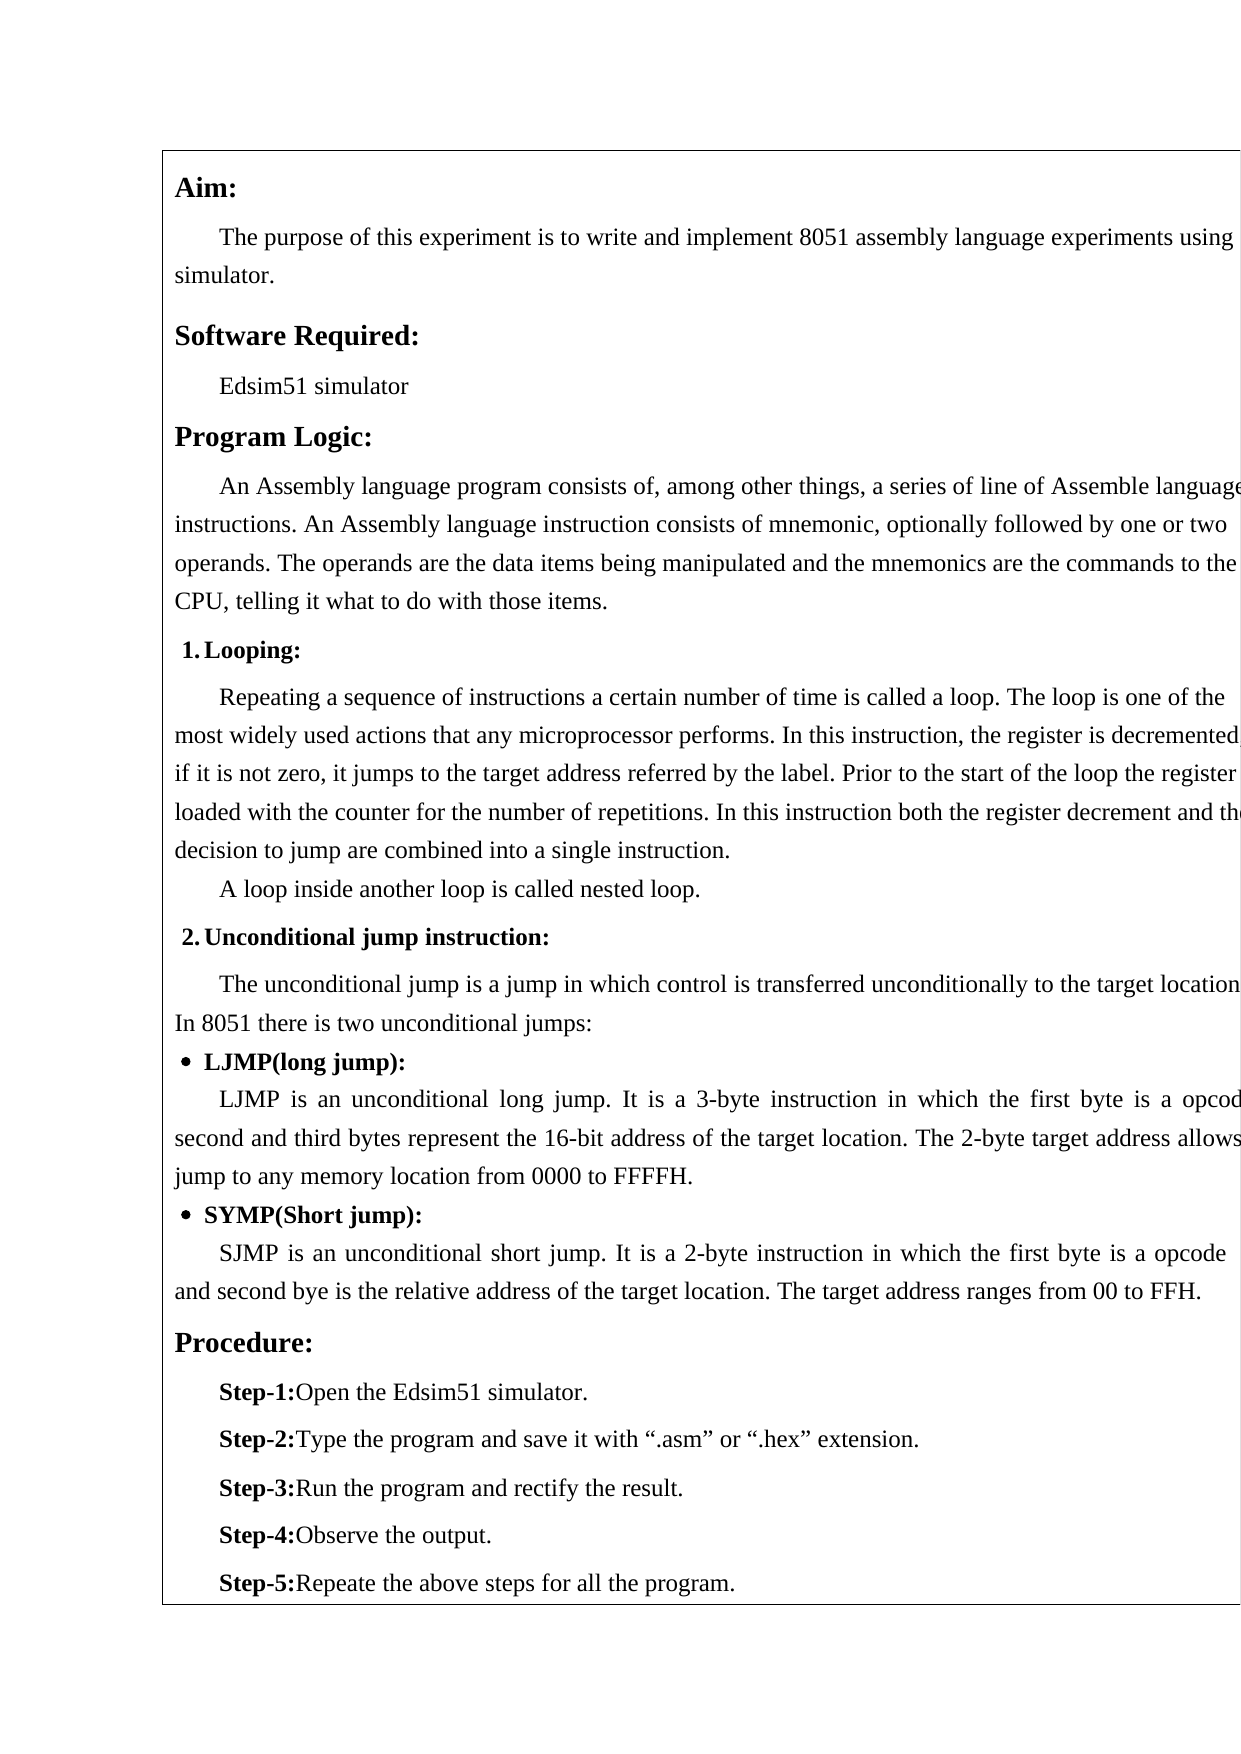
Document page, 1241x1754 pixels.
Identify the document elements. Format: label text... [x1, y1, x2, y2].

table_cell Aim: The purpose of this experiment is to write and implement 8051 assembly language experiments using simulator. Software Required: Edsim51 simulator Program Logic: An Assembly language program consists of, among other things, a series of line of Assemble language instructions. An Assembly language instruction consists of mnemonic, optionally followed by one or two operands. The operands are the data items being manipulated and the mnemonics are the commands to the CPU, telling it what to do with those items. Looping: Repeating a sequence of instructions a certain number of time is called a loop. The loop is one of the most widely used actions that any microprocessor performs. In this instruction, the register is decremented; if it is not zero, it jumps to the target address referred by the label. Prior to the start of the loop the register is loaded with the counter for the number of repetitions. In this instruction both the register decrement and the decision to jump are combined into a single instruction. A loop inside another loop is called nested loop. Unconditional jump instruction: The unconditional jump is a jump in which control is transferred unconditionally to the target location. In 8051 there is two unconditional jumps: LJMP(long jump): LJMP is an unconditional long jump. It is a 3-byte instruction in which the first byte is a opcode, second and third bytes represent the 16-bit address of the target location. The 2-byte target address allows a jump to any memory location from 0000 to FFFFH. SYMP(Short jump): SJMP is an unconditional short jump. It is a 2-byte instruction in which the first byte is a opcode and second bye is the relative address of the target location. The target address ranges from 00 to FFH. Procedure: Step-1:Open the Edsim51 simulator. Step-2:Type the program and save it with “.asm” or “.hex” extension. Step-3:Run the program and rectify the result. Step-4:Observe the output. Step-5:Repeate the above steps for all the program. [163, 151, 1240, 1604]
